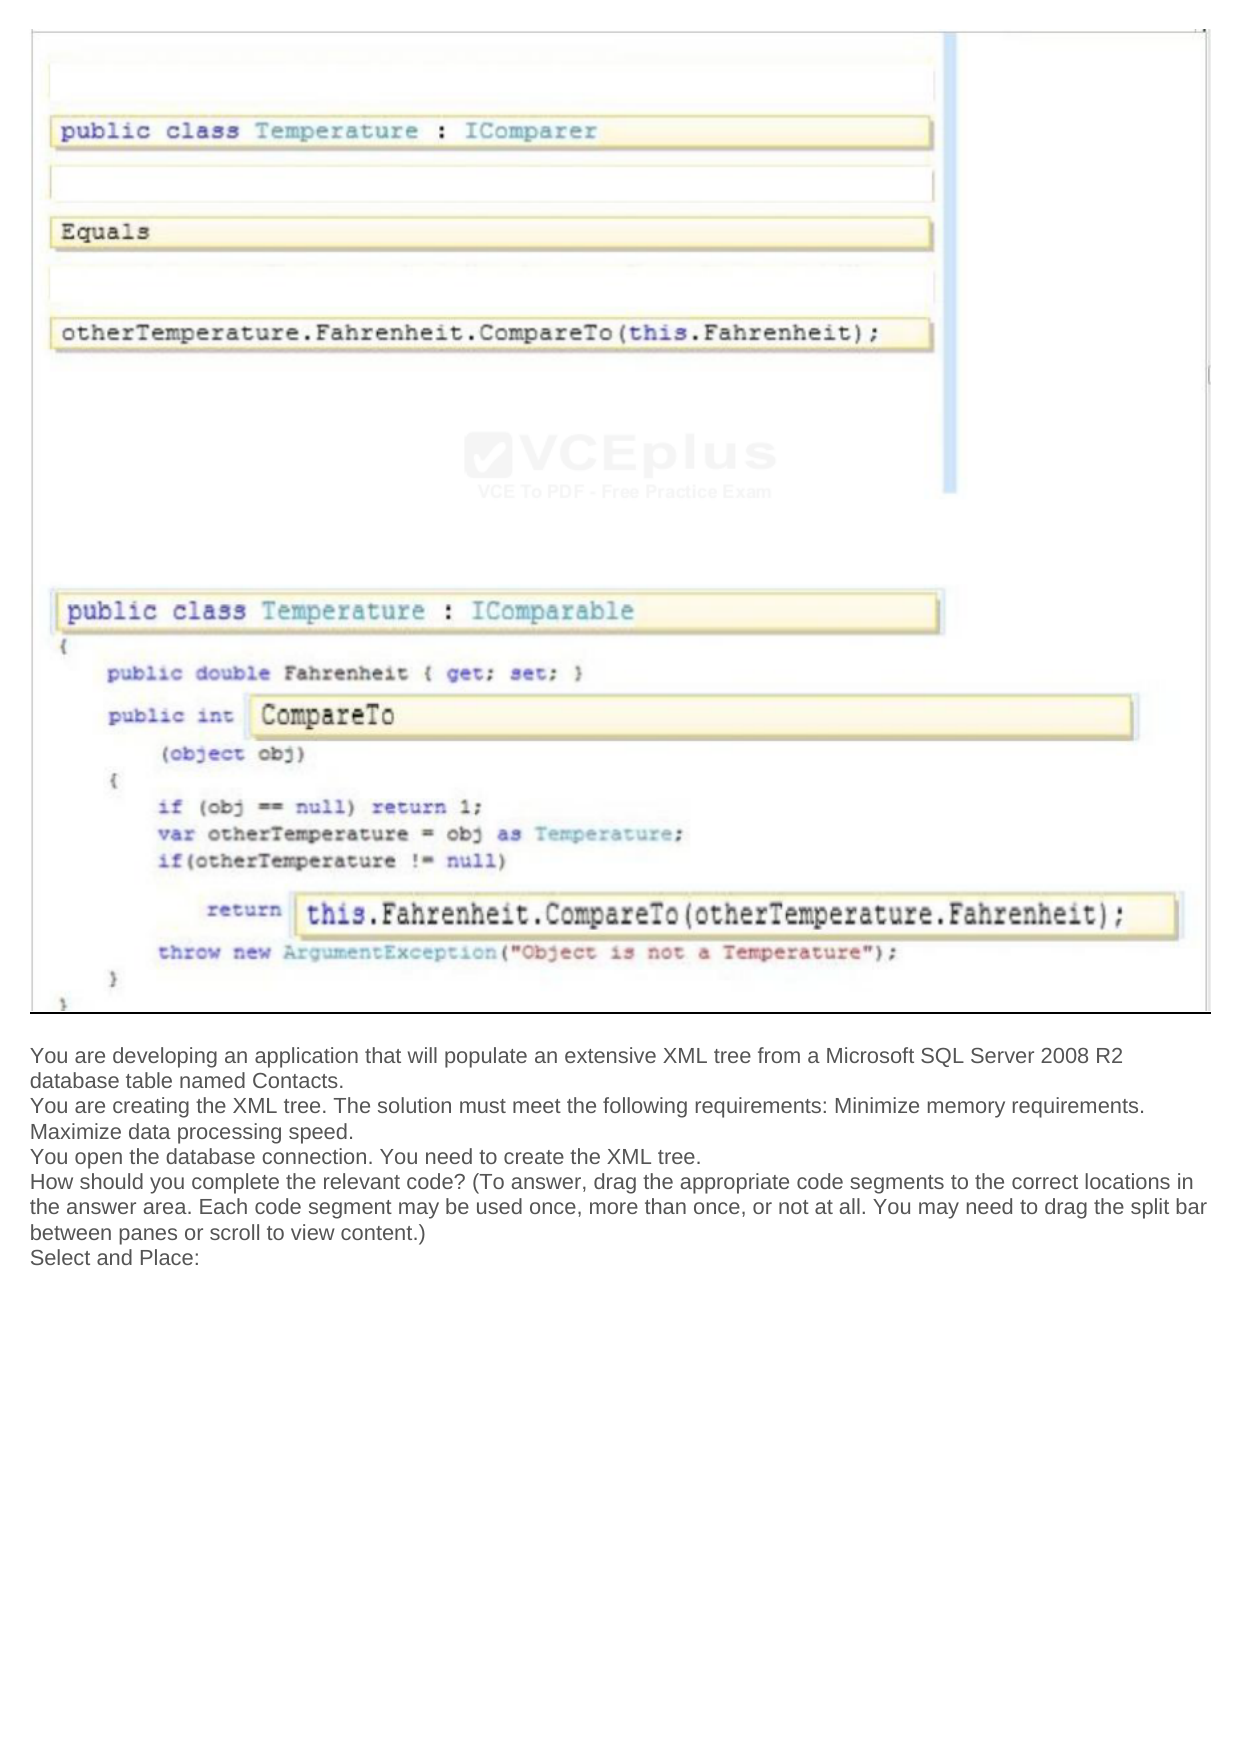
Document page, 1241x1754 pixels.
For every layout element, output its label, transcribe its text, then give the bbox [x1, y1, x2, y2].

text You are developing an application that will populate an extensive XML tree from a Microsoft SQL Server 2008 R2 database table named Contacts. You are creating the XML tree. The solution must meet the following requirements: Minimize memory requirements. Maximize data processing speed. You open the database connection. You need to create the XML tree. How should you complete the relevant code? (To answer, drag the appropriate code segments to the correct locations in the answer area. Each code segment may be used once, more than once, or not at all. You may need to drag the split bar between panes or scroll to view content.) Select and Place: [29, 1043, 1211, 1270]
picture [29, 29, 1211, 1011]
